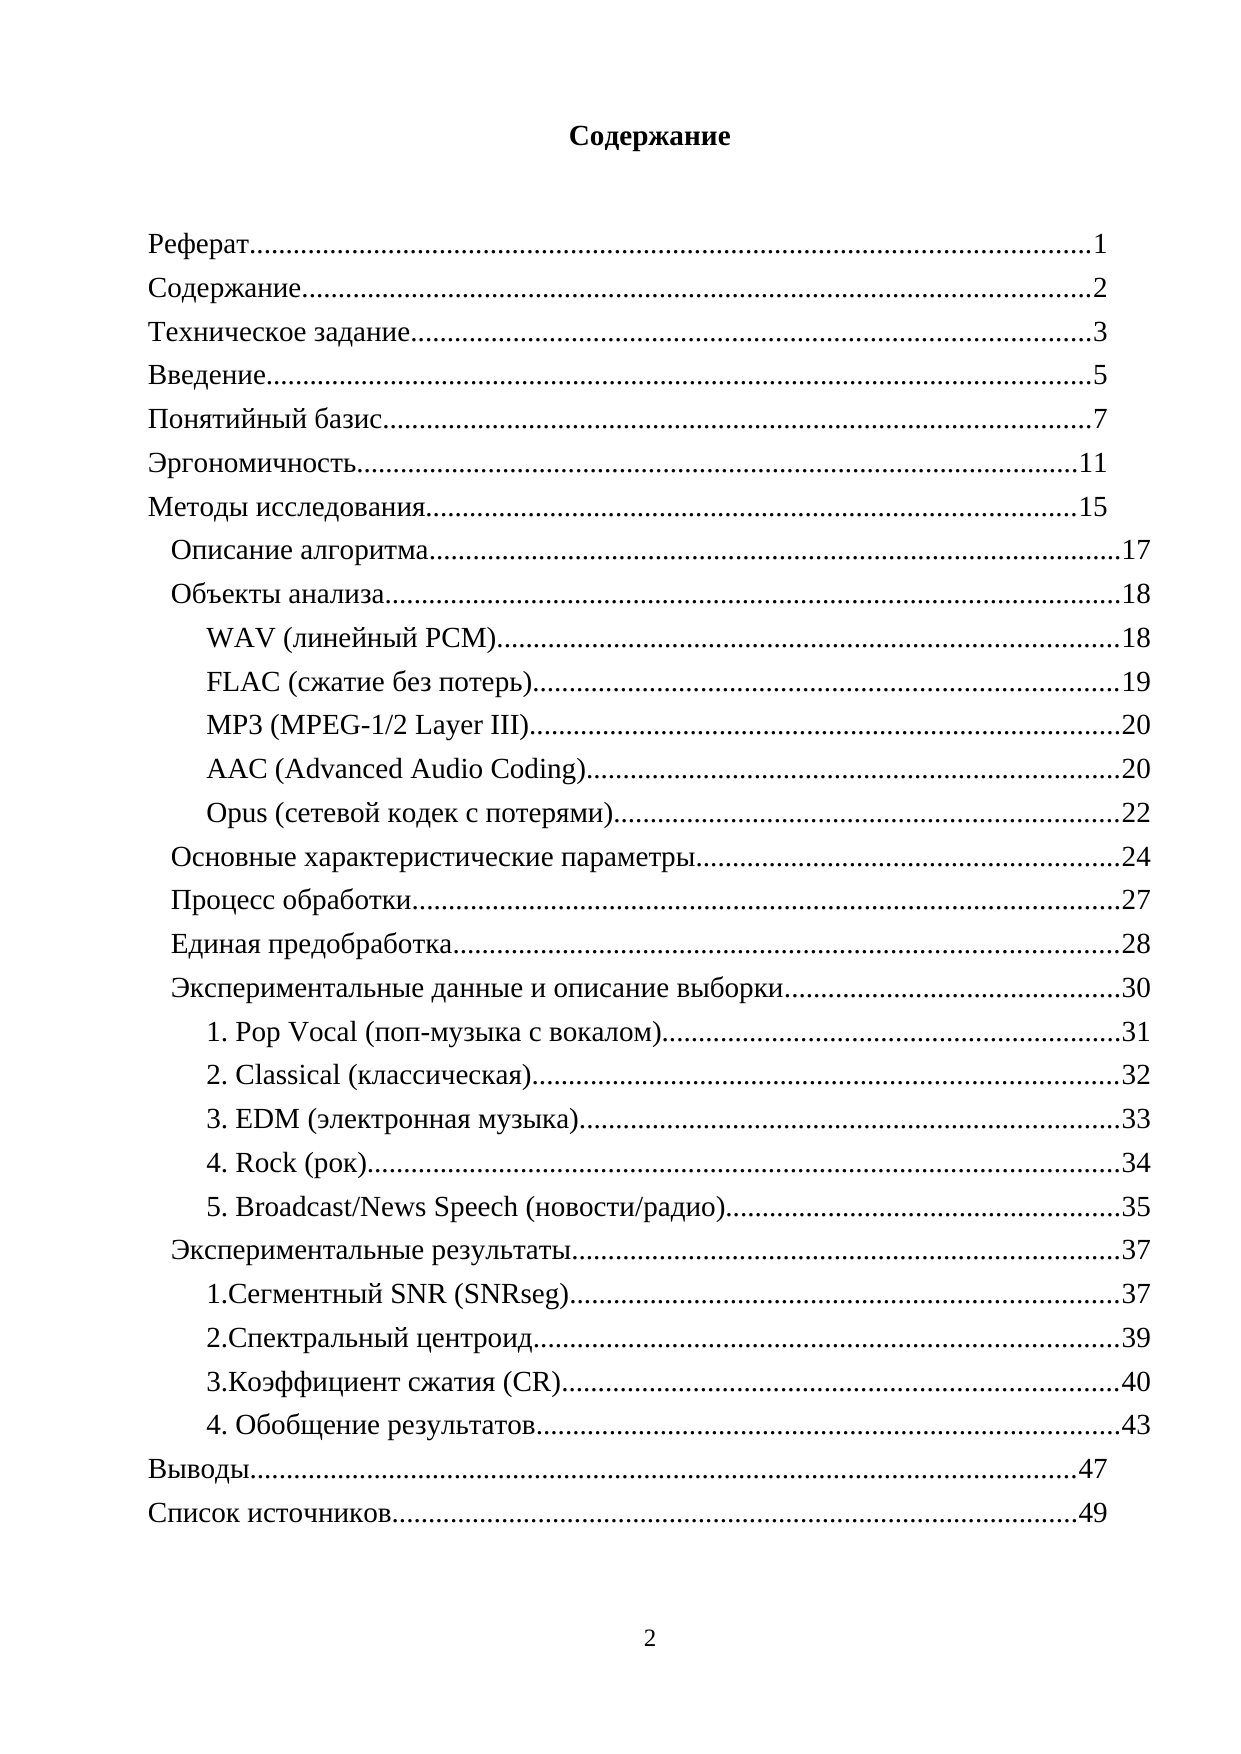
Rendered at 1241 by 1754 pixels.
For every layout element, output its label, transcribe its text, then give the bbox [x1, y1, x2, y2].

subtitle Содержание [148, 118, 1152, 152]
